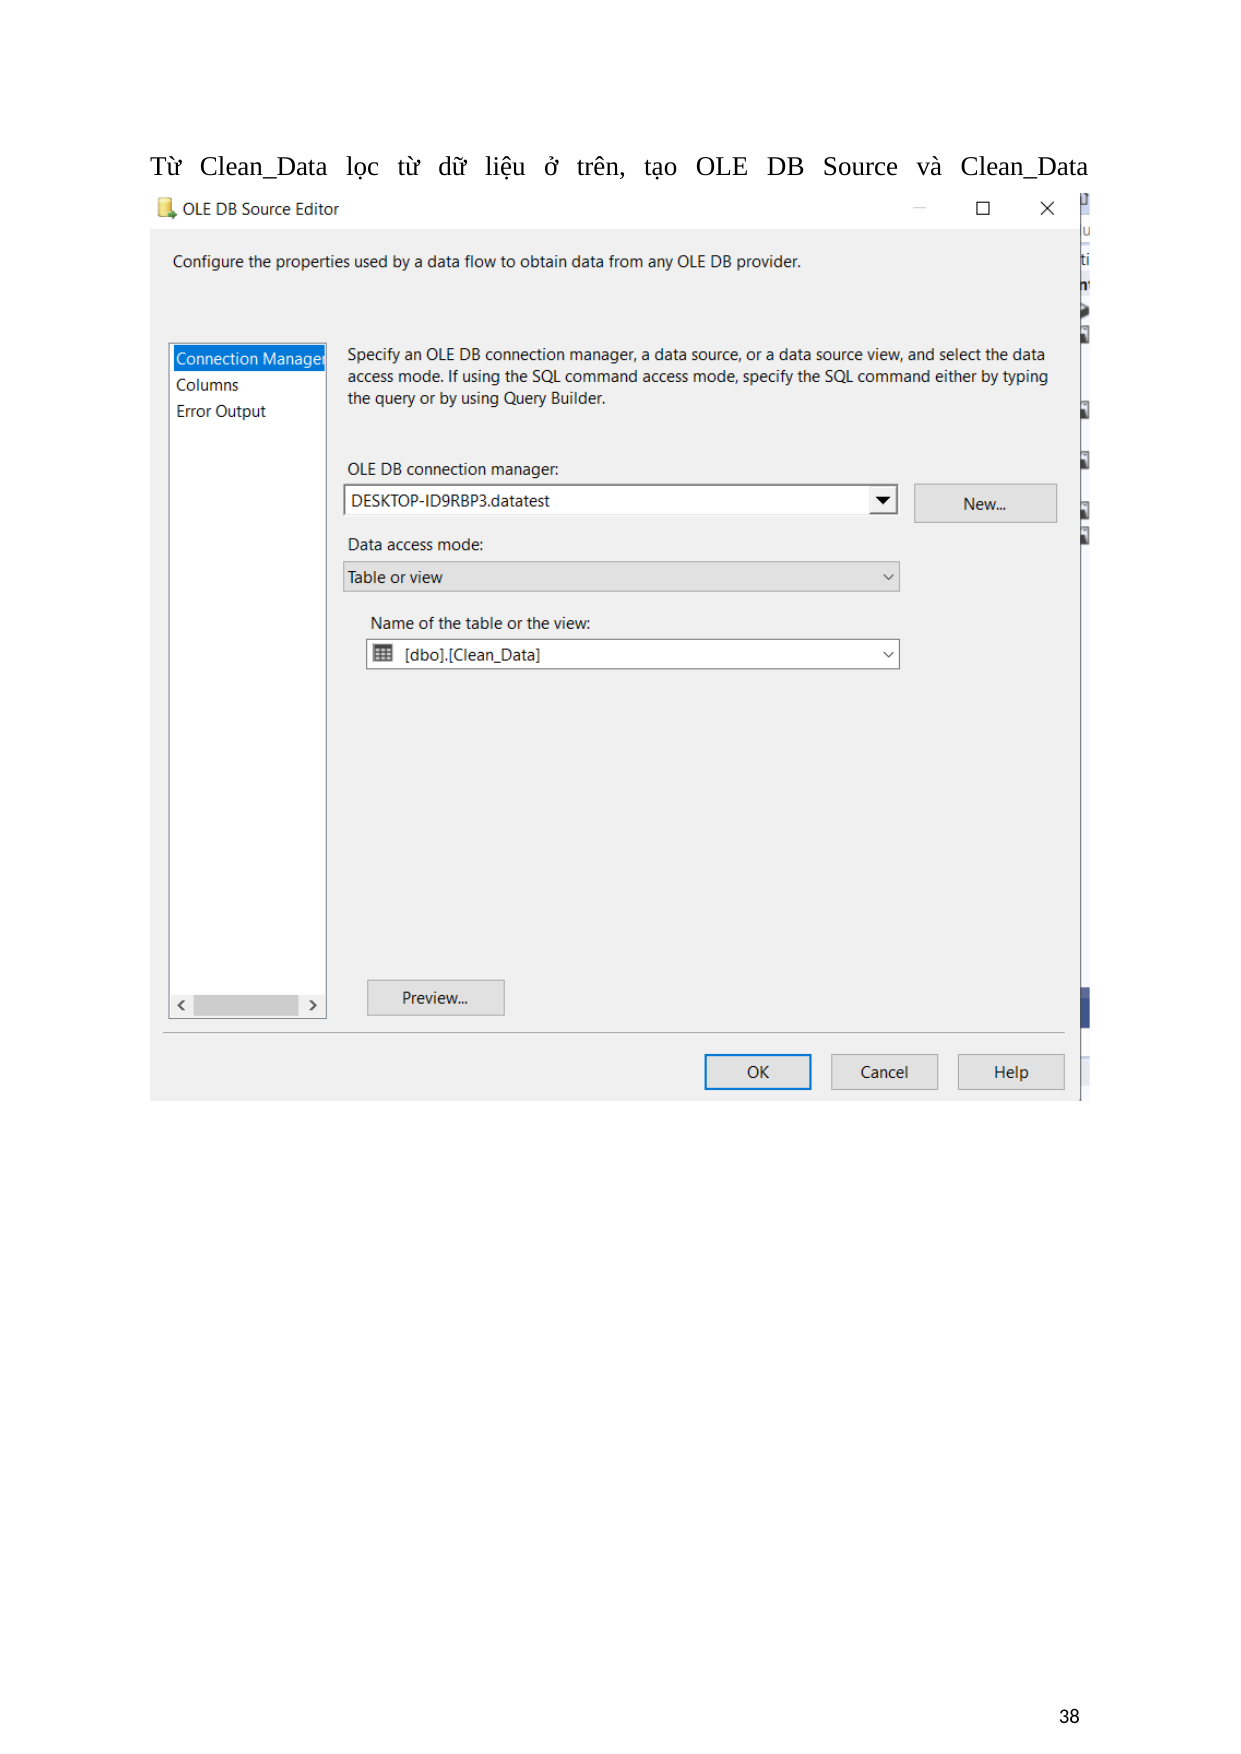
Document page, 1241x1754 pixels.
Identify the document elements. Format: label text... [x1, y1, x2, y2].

picture [150, 193, 1090, 1101]
text Từ Clean_Data lọc từ dữ liệu ở trên, tạo OLE DB Source và Clean_Data [150, 150, 1090, 193]
